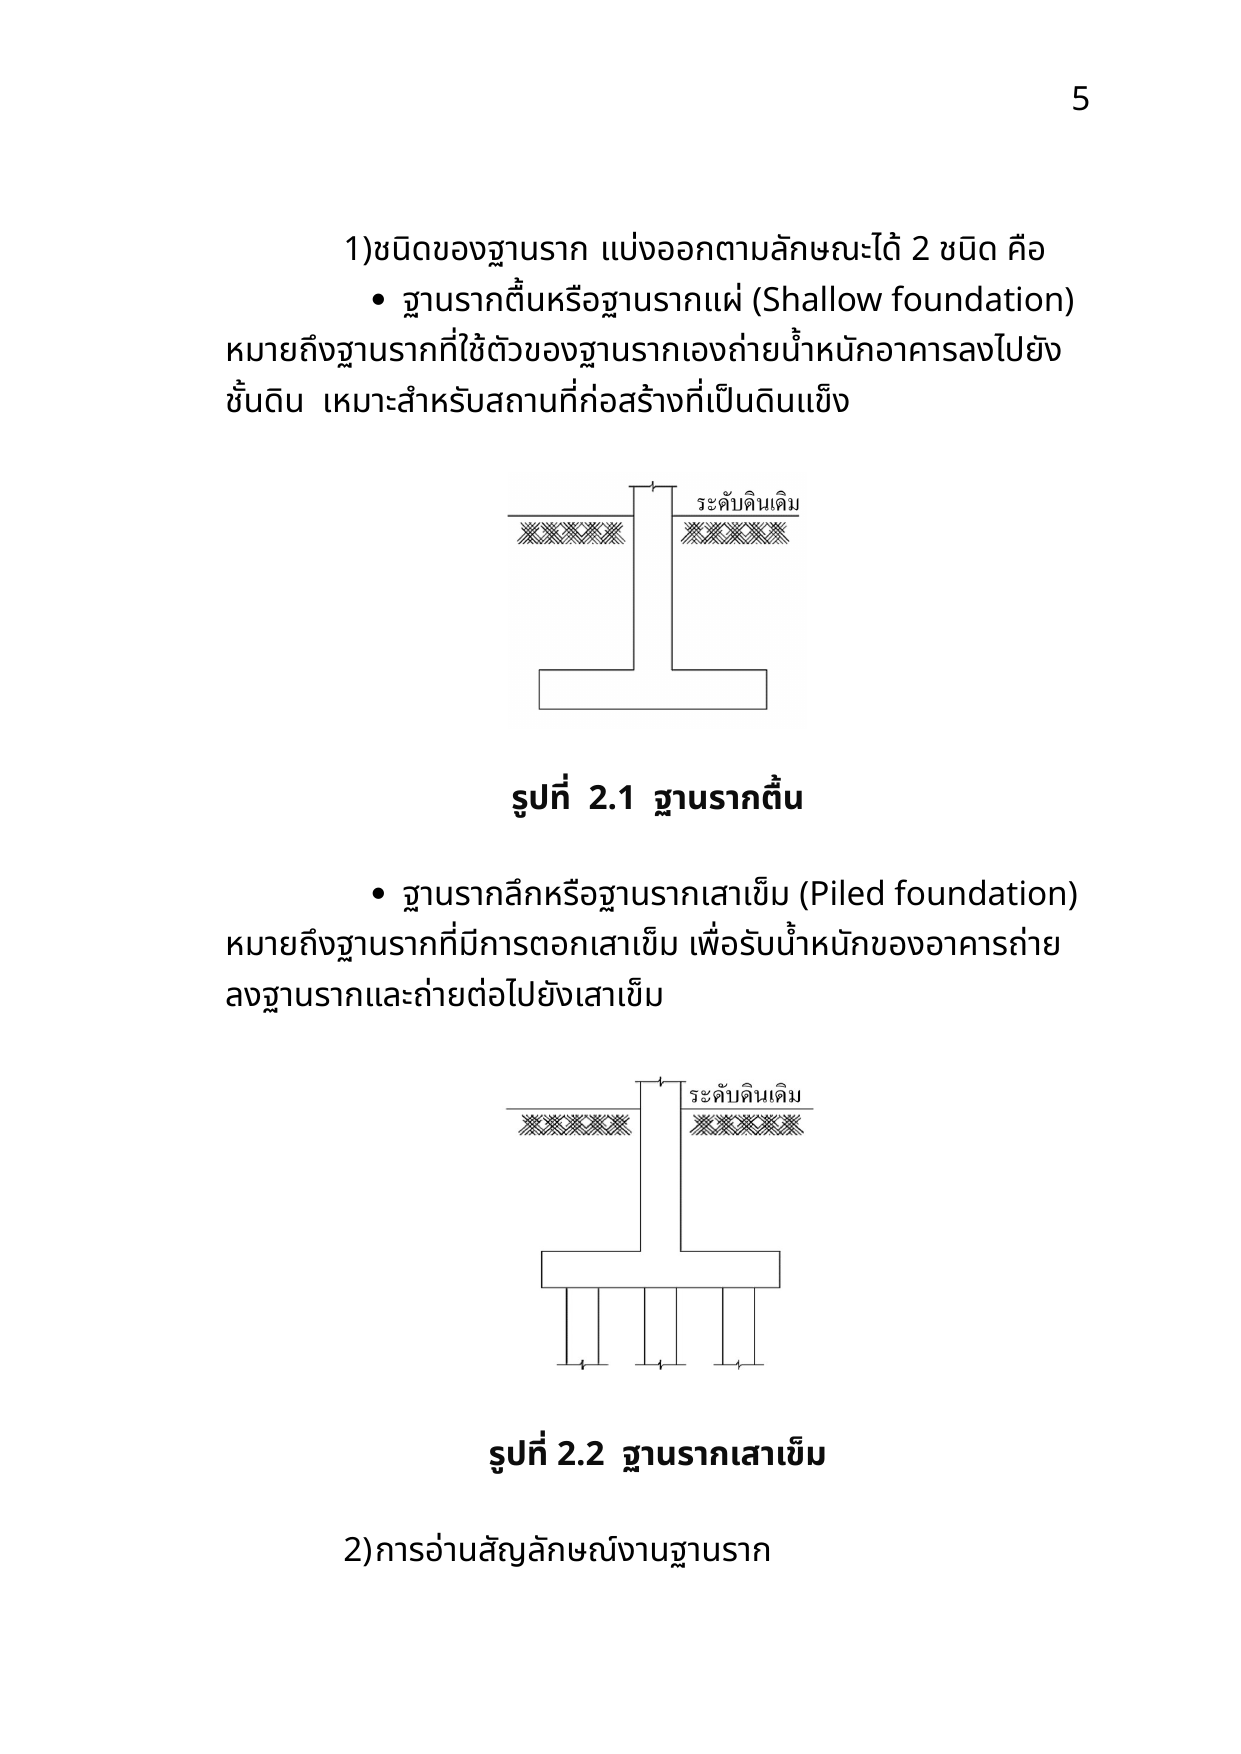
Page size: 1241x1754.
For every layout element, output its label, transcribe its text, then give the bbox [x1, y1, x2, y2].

text ฐานรากตื้นหรือฐานรากแผ่ (Shallow foundation) หมายถึงฐานรากที่ใช้ตัวของฐานรากเองถ่ายน้ำหนักอาคารลงไปยังชั้นดิน เหมาะสำหรับสถานที่ก่อสร้างที่เป็นดินแข็ง [225, 276, 1090, 427]
picture [507, 472, 808, 729]
text 2) การอ่านสัญลักษณ์งานฐานราก [225, 1526, 1090, 1576]
text ฐานรากลึกหรือฐานรากเสาเข็ม (Piled foundation) หมายถึงฐานรากที่มีการตอกเสาเข็ม เพื่อรับน้ำหนักของอาคารถ่ายลงฐานรากและถ่ายต่อไปยังเสาเข็ม [225, 869, 1090, 1021]
picture [501, 1066, 814, 1385]
text รูปที่ 2.1 ฐานรากตื้น [225, 773, 1090, 824]
text รูปที่ 2.2 ฐานรากเสาเข็ม [225, 1430, 1090, 1480]
text 1) ชนิดของฐานราก แบ่งออกตามลักษณะได้ 2 ชนิด คือ [225, 225, 1090, 276]
